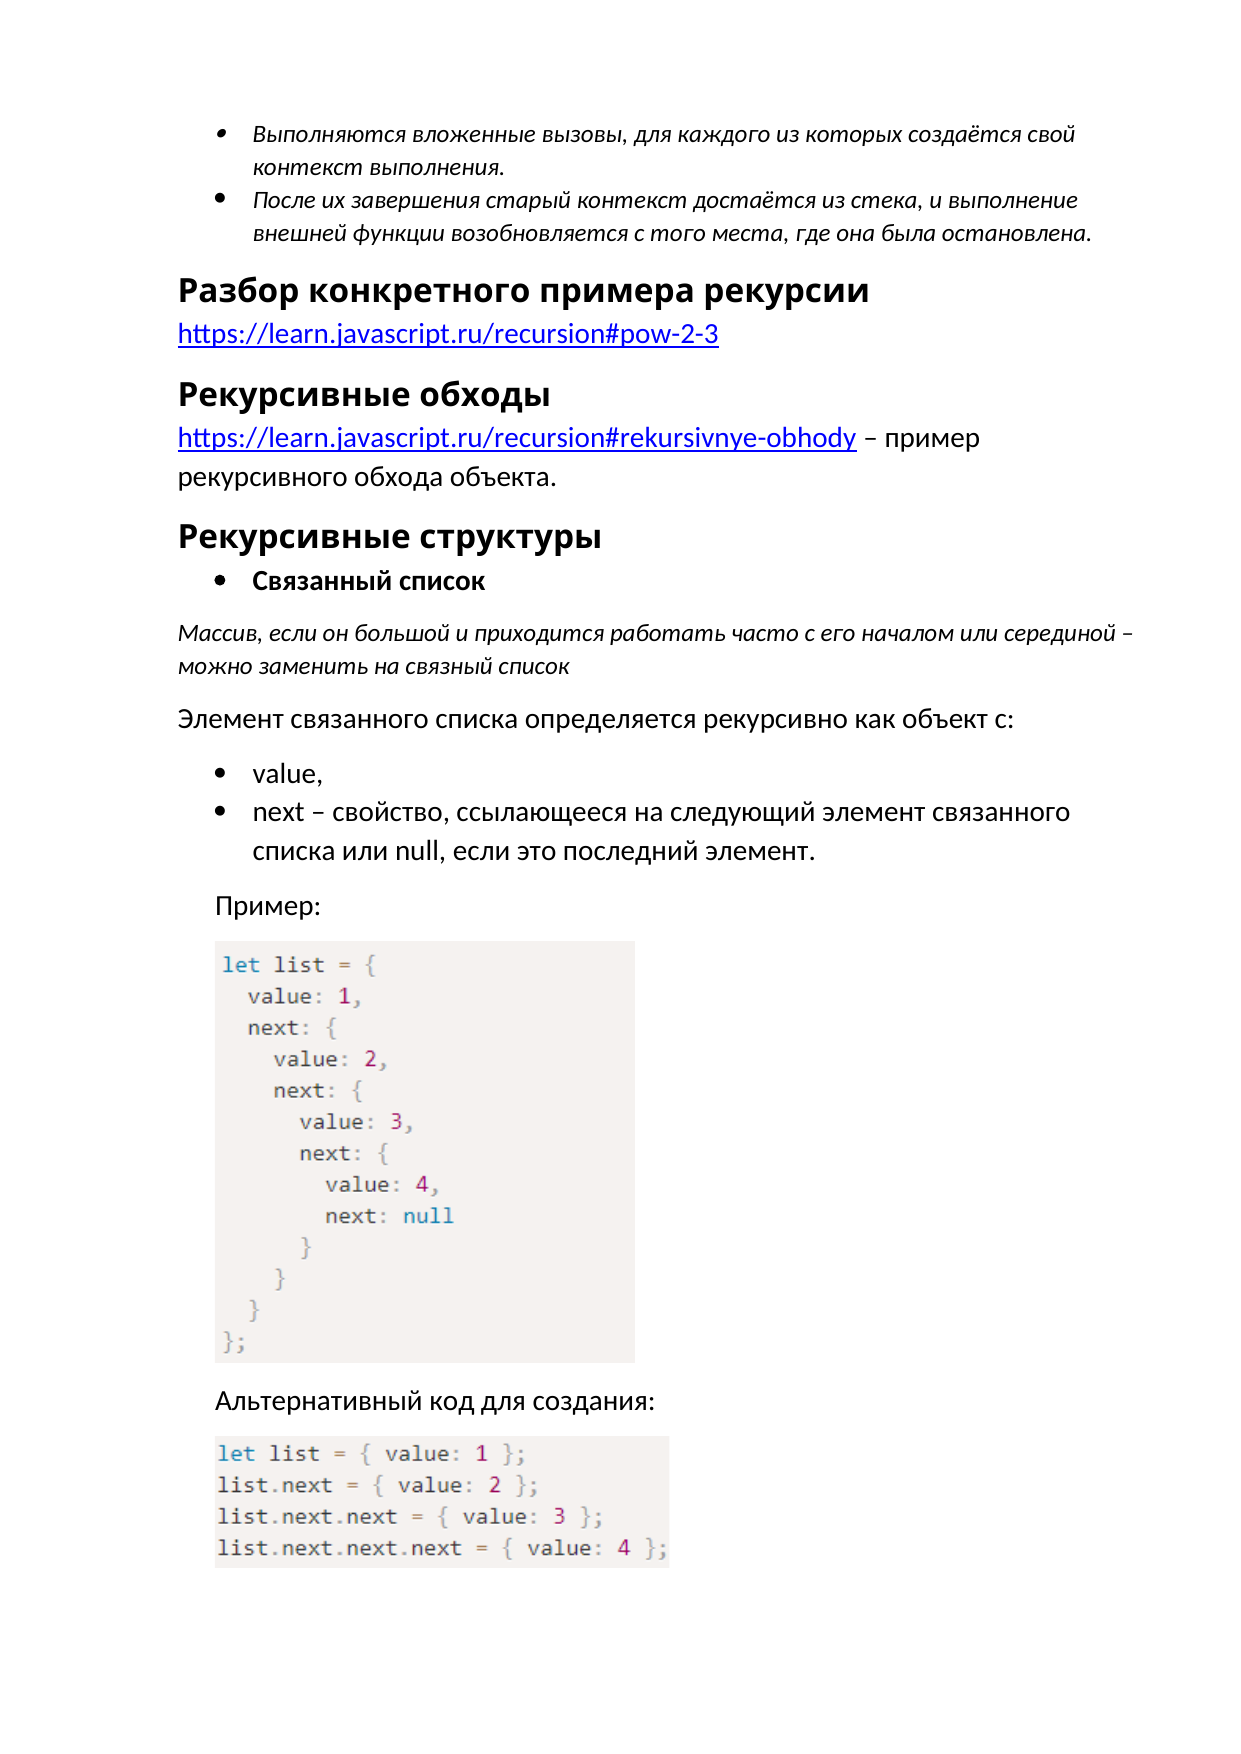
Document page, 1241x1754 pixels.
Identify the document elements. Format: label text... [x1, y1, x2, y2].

subtitle Рекурсивные структуры [177, 513, 1152, 558]
text Массив, если он большой и приходится работать часто с его началом или серединой – можно заменить на связный список [177, 617, 1152, 681]
text https://learn.javascript.ru/recursion#rekursivnye-obhody – пример рекурсивного обхода объекта. [177, 419, 1152, 494]
picture [214, 941, 635, 1363]
text Пример: [215, 887, 1152, 922]
subtitle Рекурсивные обходы [177, 371, 1152, 416]
subtitle Разбор конкретного примера рекурсии [177, 267, 1152, 312]
list Выполняются вложенные вызовы, для каждого из которых создаётся свой контекст выполнения. [215, 118, 1152, 182]
list next – свойство, ссылающееся на следующий элемент связанного списка или null, если это последний элемент. [215, 793, 1152, 867]
list После их завершения старый контекст достаётся из стека, и выполнение внешней функции возобновляется с того места, где она была остановлена. [215, 184, 1152, 247]
text https://learn.javascript.ru/recursion#pow-2-3 [177, 316, 1152, 351]
text Альтернативный код для создания: [215, 1382, 1152, 1417]
list Связанный список [215, 562, 1152, 598]
list value, [215, 755, 1152, 790]
text Элемент связанного списка определяется рекурсивно как объект с: [177, 700, 1152, 735]
picture [214, 1436, 670, 1568]
